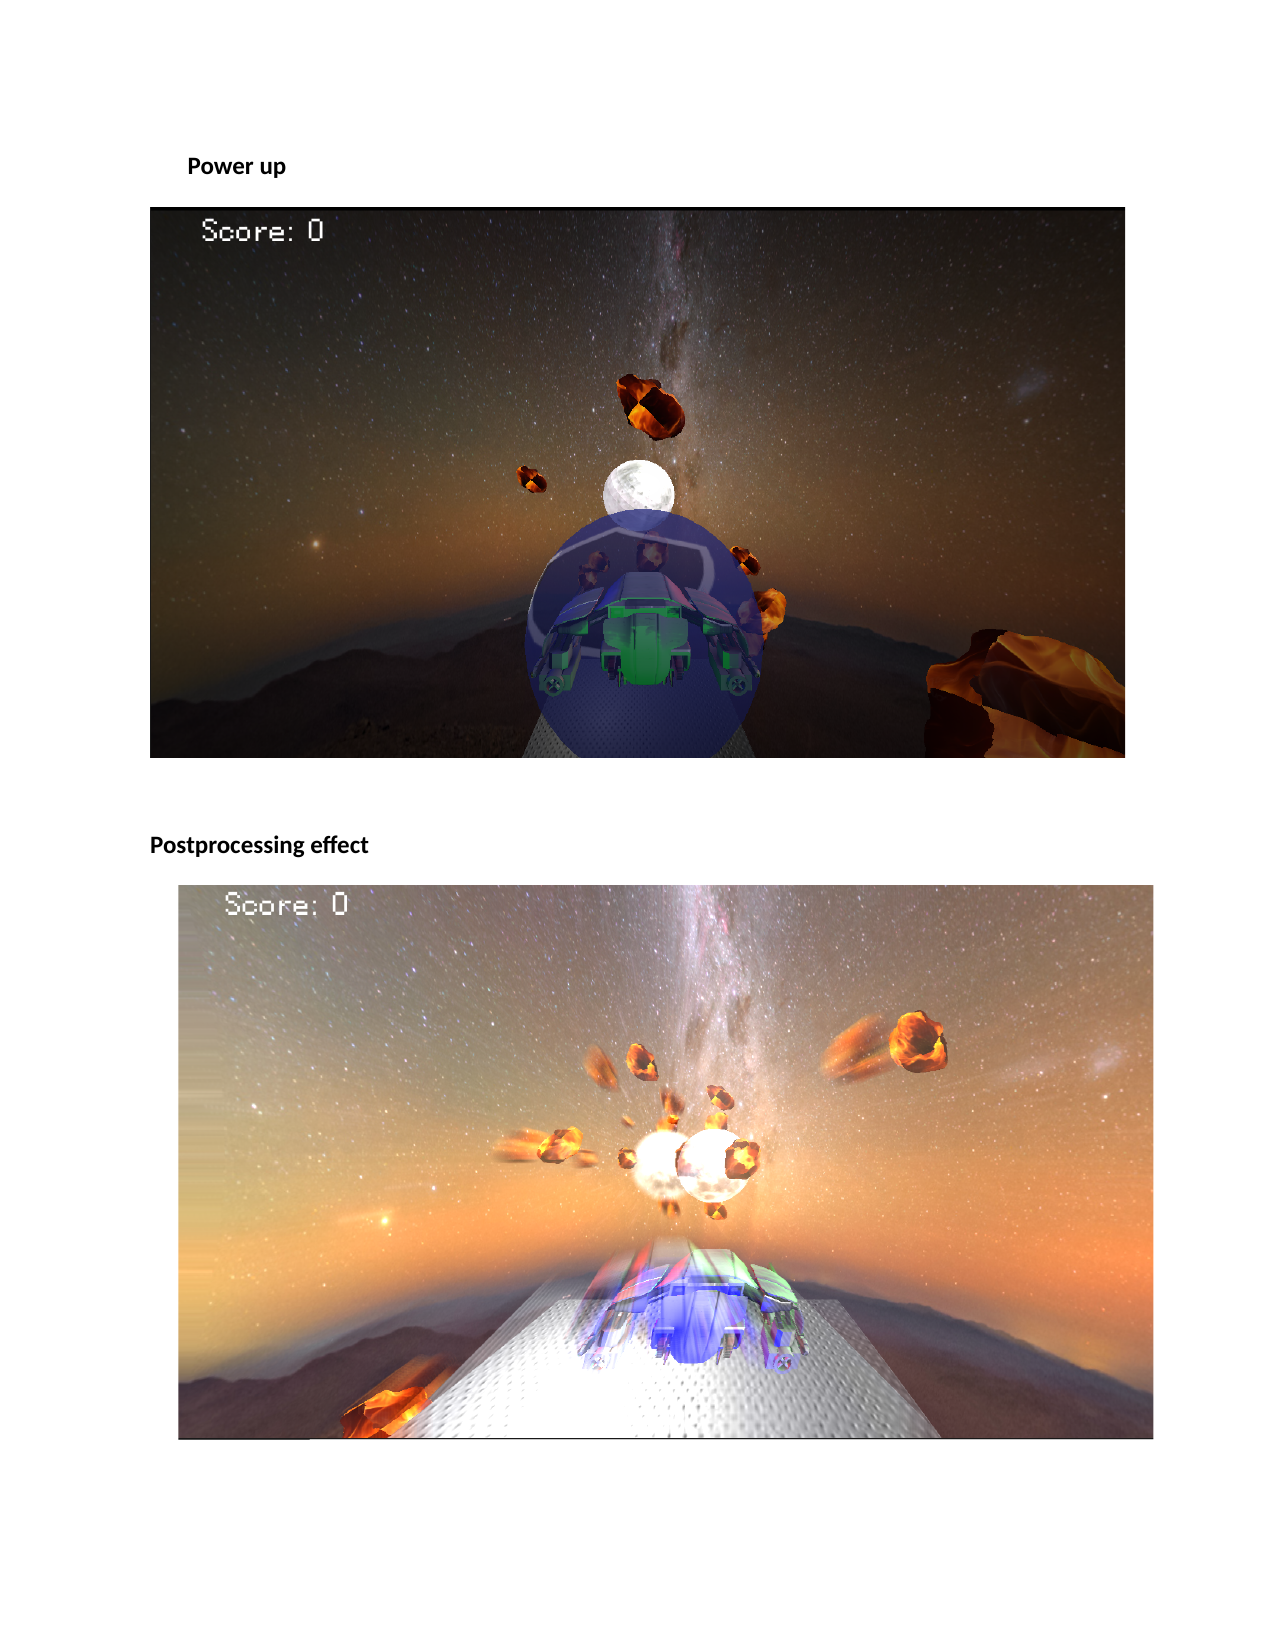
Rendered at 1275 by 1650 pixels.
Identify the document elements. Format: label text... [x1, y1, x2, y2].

picture [150, 207, 1125, 758]
text Postprocessing effect [150, 829, 1125, 859]
picture [178, 885, 1154, 1440]
text Power up [187, 150, 1125, 181]
